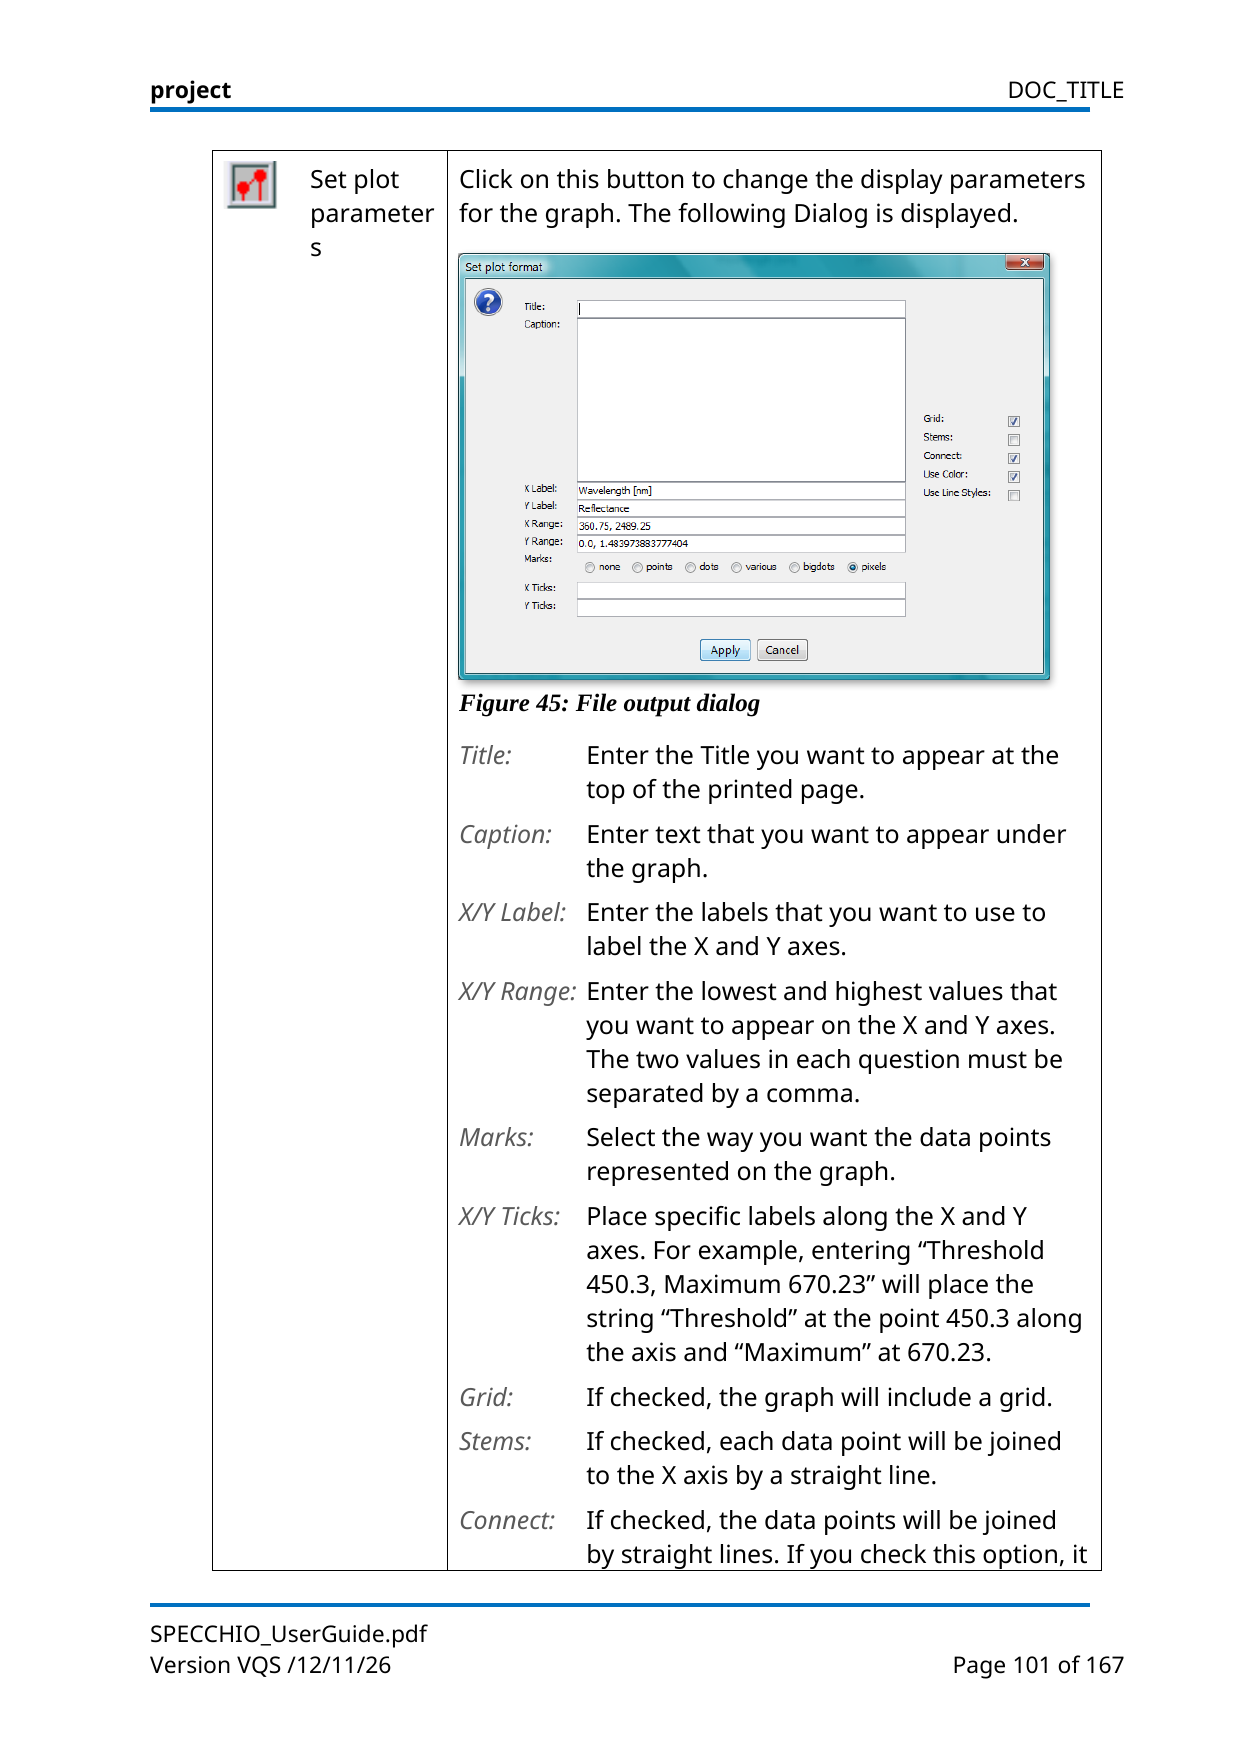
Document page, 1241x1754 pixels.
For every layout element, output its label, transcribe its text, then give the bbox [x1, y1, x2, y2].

table_cell Set plot parameters [299, 151, 447, 1570]
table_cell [448, 151, 1101, 1570]
picture [223, 161, 278, 209]
table_cell [213, 151, 299, 1570]
picture [458, 253, 1050, 680]
